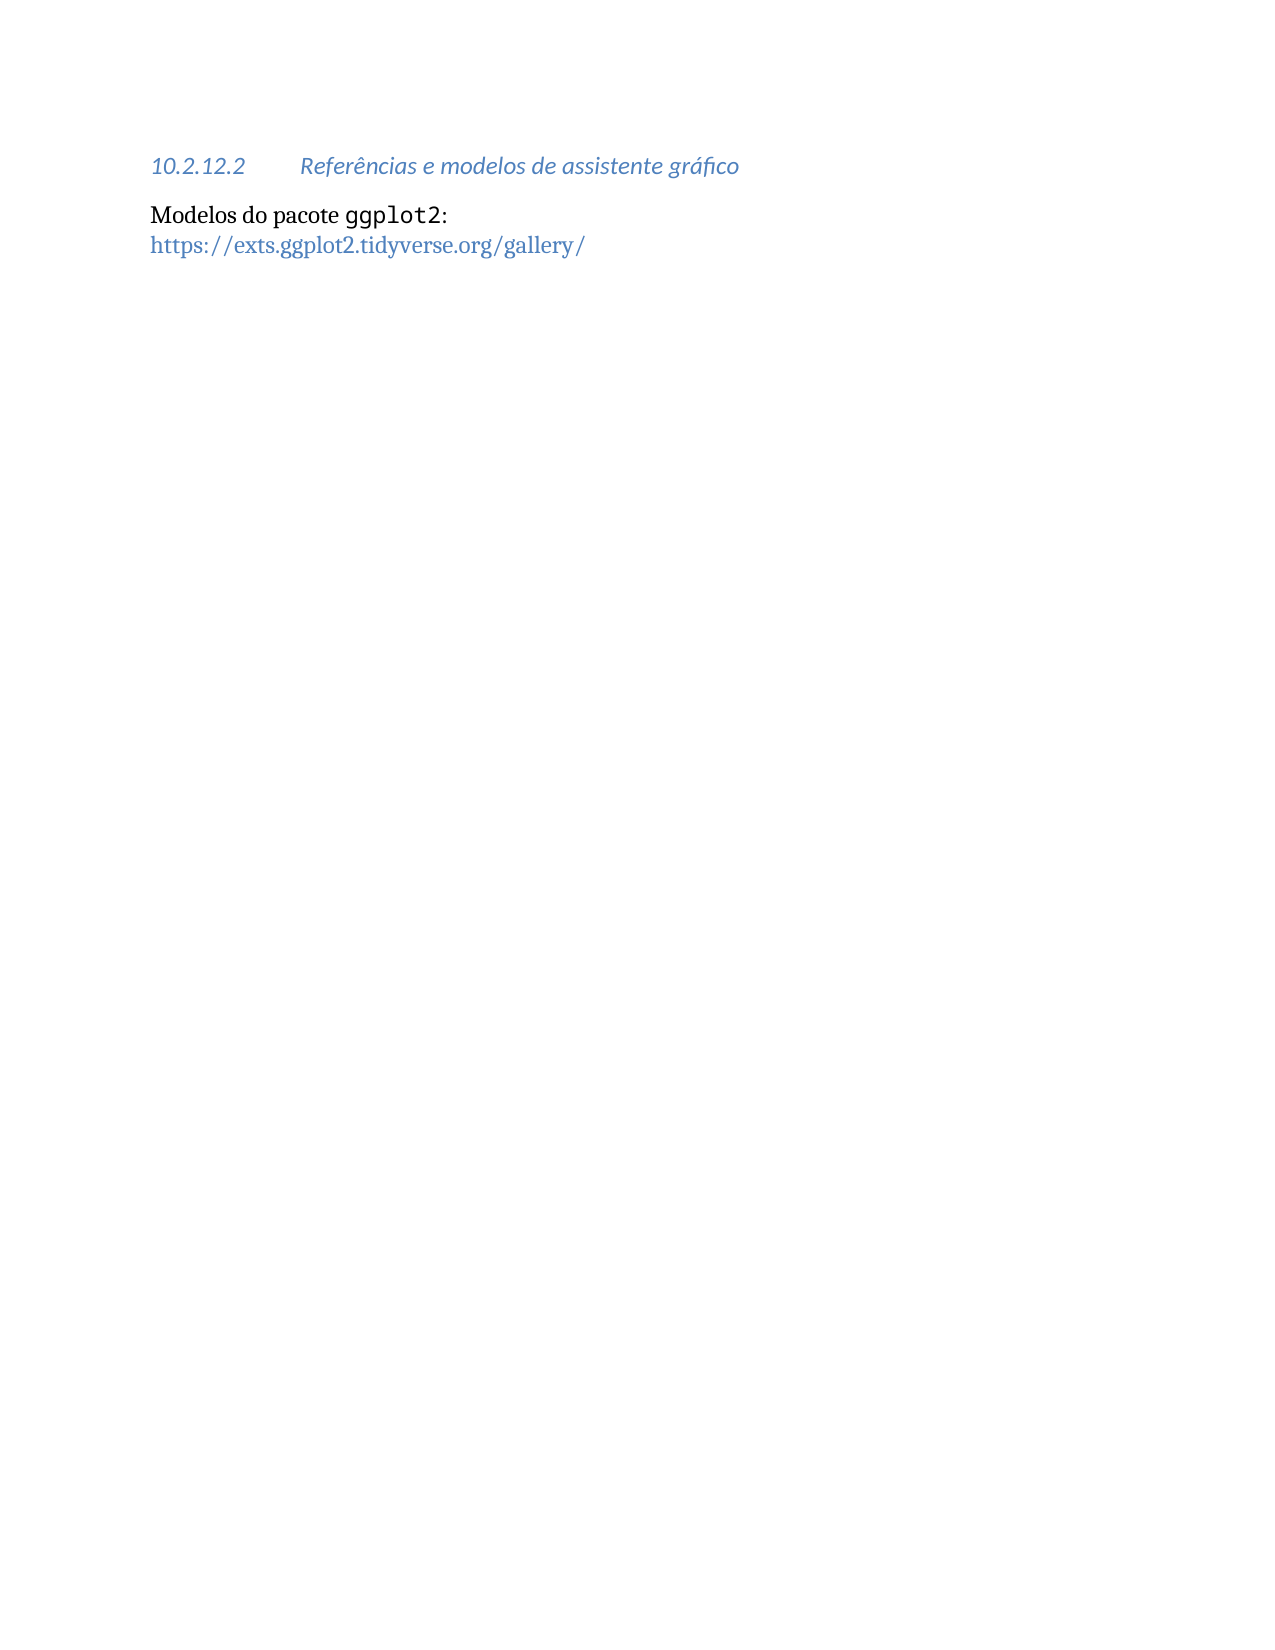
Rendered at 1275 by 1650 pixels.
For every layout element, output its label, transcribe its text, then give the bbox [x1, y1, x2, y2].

subtitle 10.2.12.2 Referências e modelos de assistente gráfico [150, 150, 1125, 181]
text Modelos do pacote ggplot2: https://exts.ggplot2.tidyverse.org/gallery/ [150, 199, 1125, 259]
